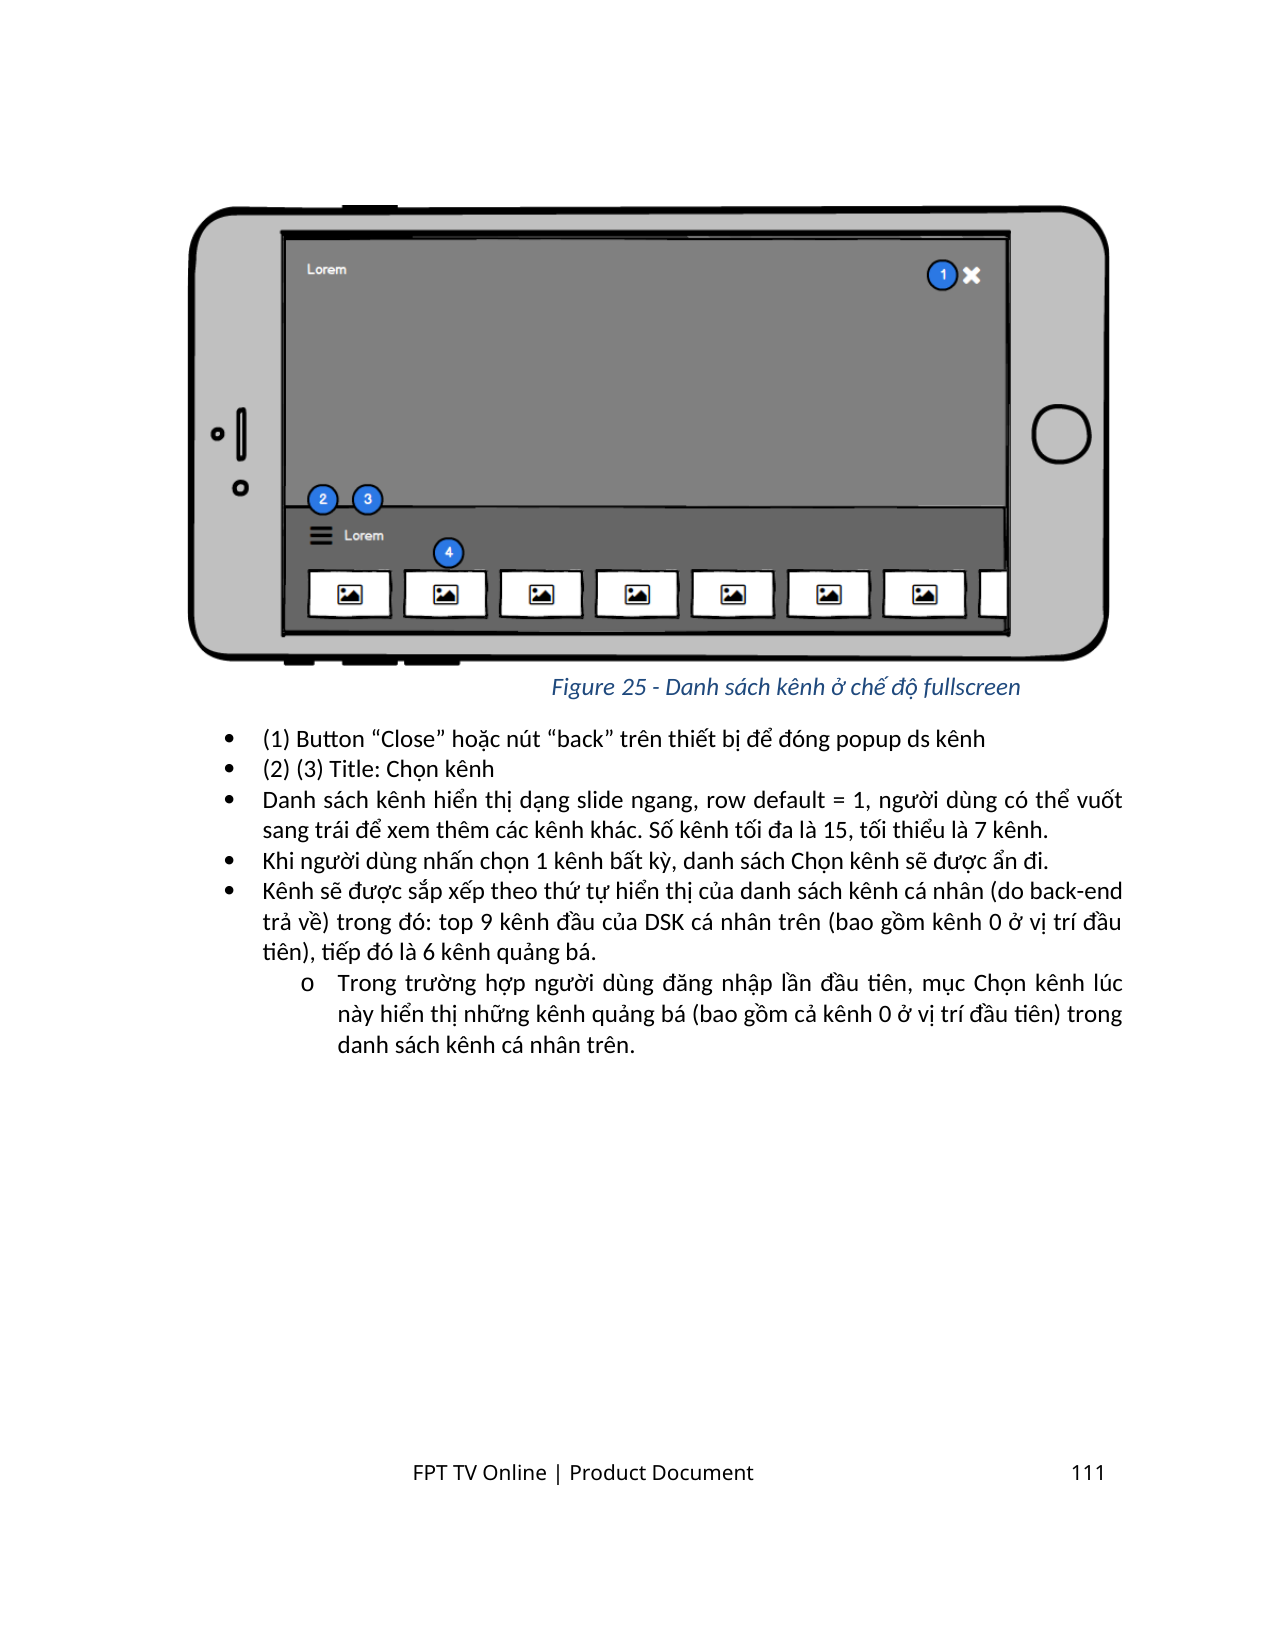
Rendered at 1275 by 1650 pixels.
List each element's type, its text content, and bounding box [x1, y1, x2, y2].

list Danh sách kênh hiển thị dạng slide ngang, row default = 1, người dùng có thể vuốt sang trái để xem thêm các kênh khác. Số kênh tối đa là 15, tối thiểu là 7 kênh. [225, 784, 1125, 845]
list Trong trường hợp người dùng đăng nhập lần đầu tiên, mục Chọn kênh lúc này hiển thị những kênh quảng bá (bao gồm cả kênh 0 ở vị trí đầu tiên) trong danh sách kênh cá nhân trên. [300, 967, 1125, 1060]
list Khi người dùng nhấn chọn 1 kênh bất kỳ, danh sách Chọn kênh sẽ được ẩn đi. [225, 845, 1125, 875]
list (2) (3) Title: Chọn kênh [225, 753, 1125, 784]
picture [187, 205, 1110, 666]
list Kênh sẽ được sắp xếp theo thứ tự hiển thị của danh sách kênh cá nhân (do back-end trả về) trong đó: top 9 kênh đầu của DSK cá nhân trên (bao gồm kênh 0 ở vị trí đầu tiên), tiếp đó là 6 kênh quảng bá. [225, 875, 1125, 967]
list (1) Button “Close” hoặc nút “back” trên thiết bị để đóng popup ds kênh [225, 723, 1125, 753]
